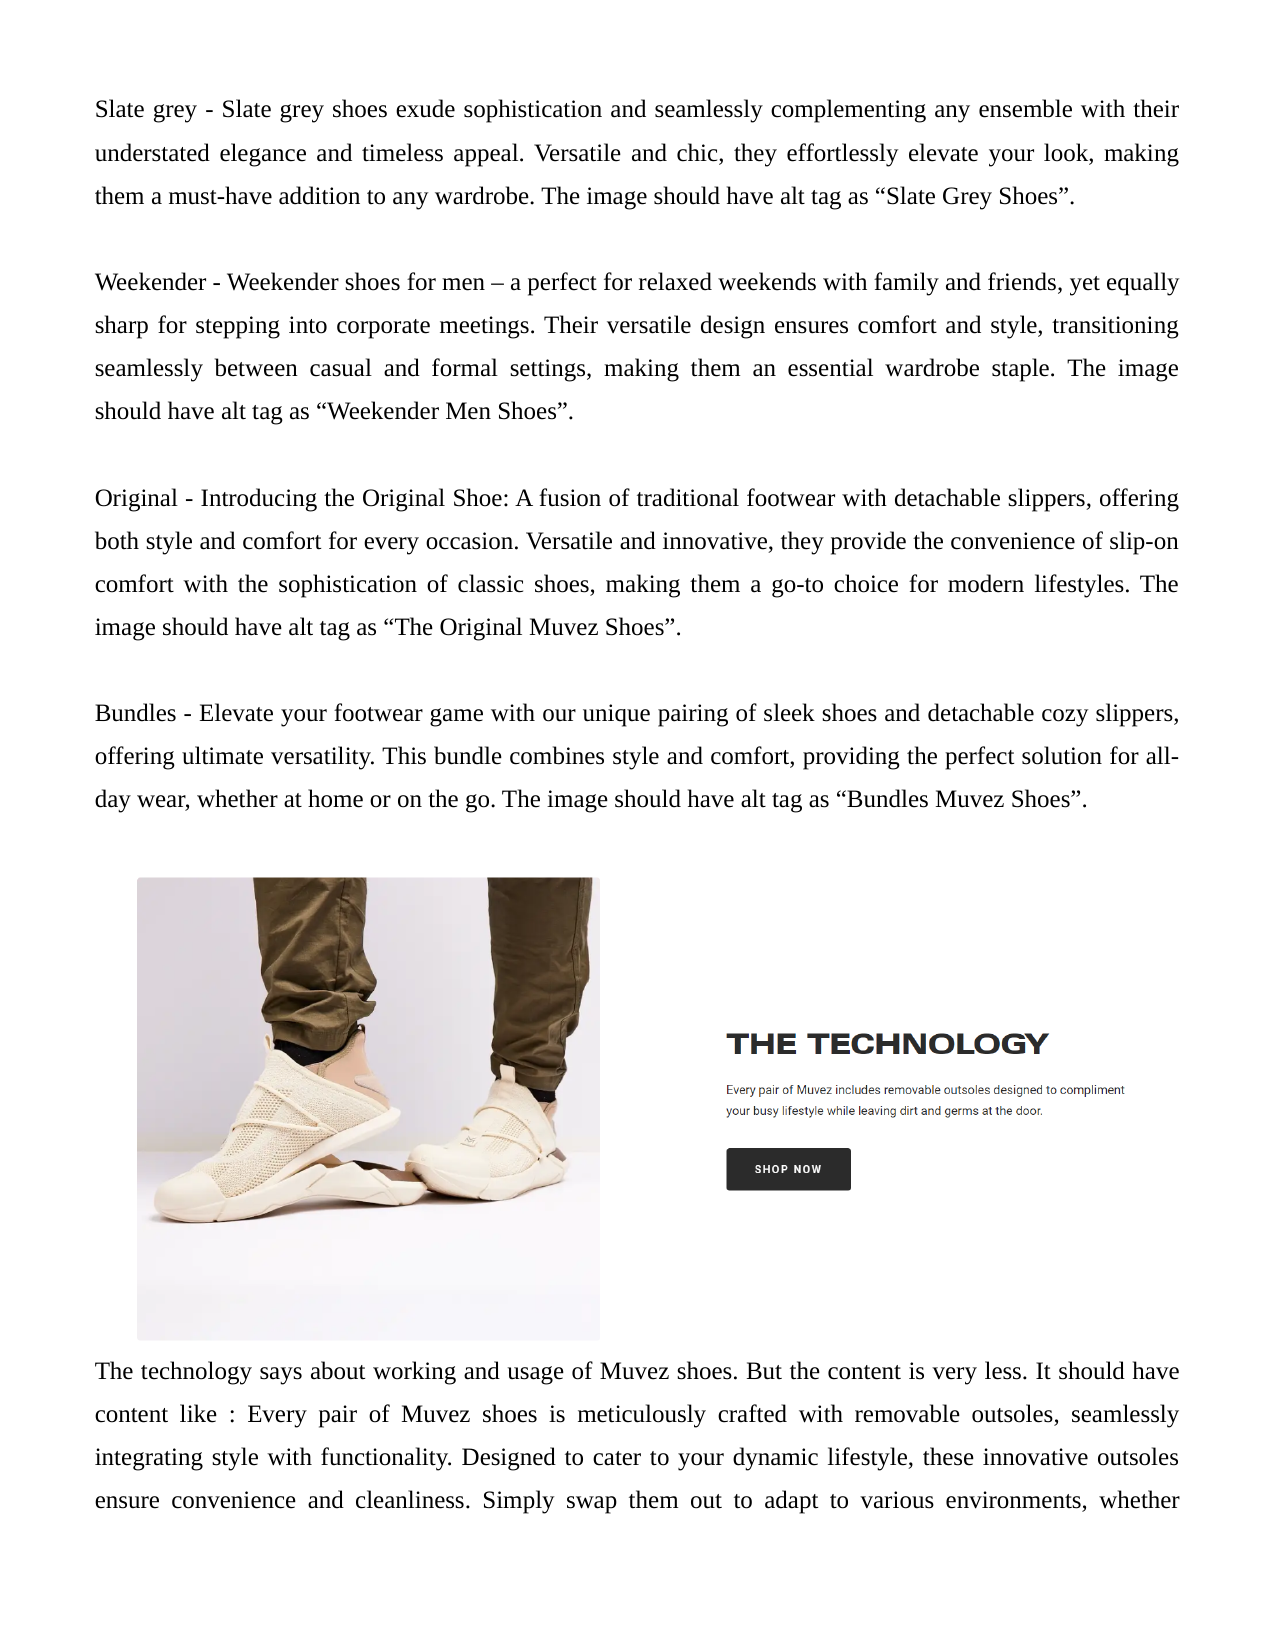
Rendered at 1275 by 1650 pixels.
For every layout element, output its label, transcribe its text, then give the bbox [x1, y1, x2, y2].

list Original - Introducing the Original Shoe: A fusion of traditional footwear with detachable slippers, offering both style and comfort for every occasion. Versatile and innovative, they provide the convenience of slip-on comfort with the sophistication of classic shoes, making them a go-to choice for modern lifestyles. The image should have alt tag as “The Original Muvez Shoes”. [94, 483, 1181, 641]
list Slate grey - Slate grey shoes exude sophistication and seamlessly complementing any ensemble with their understated elegance and timeless appeal. Versatile and chic, they effortlessly elevate your look, making them a must-have addition to any wardrobe. The image should have alt tag as “Slate Grey Shoes”. [94, 94, 1181, 209]
list Bundles - Elevate your footwear game with our unique pairing of sleek shoes and detachable cozy slippers, offering ultimate versatility. This bundle combines style and comfort, providing the perfect solution for all-day wear, whether at home or on the go. The image should have alt tag as “Bundles Muvez Shoes”. [94, 698, 1181, 813]
picture [132, 870, 1218, 1341]
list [94, 1356, 1181, 1514]
list Weekender - Weekender shoes for men – a perfect for relaxed weekends with family and friends, yet equally sharp for stepping into corporate meetings. Their versatile design ensures comfort and style, transitioning seamlessly between casual and formal settings, making them an essential wardrobe staple. The image should have alt tag as “Weekender Men Shoes”. [94, 267, 1181, 425]
